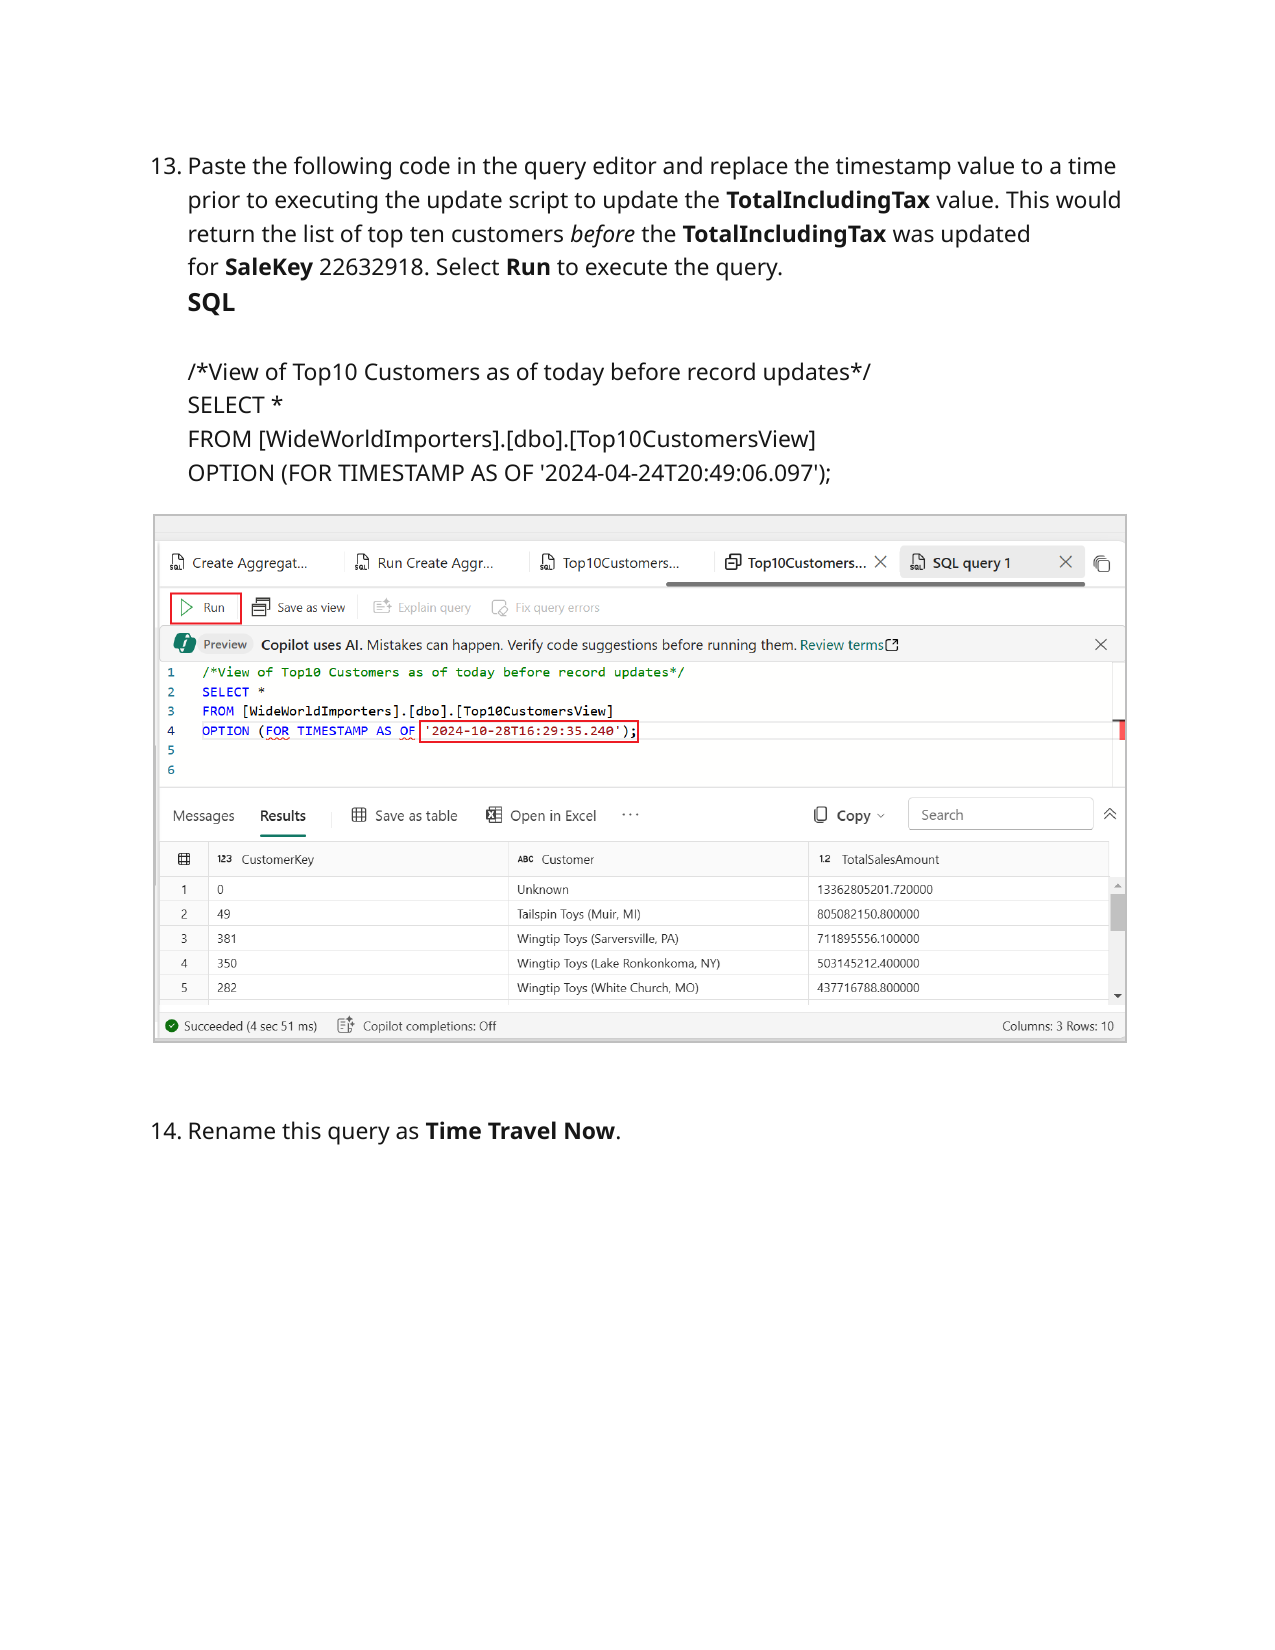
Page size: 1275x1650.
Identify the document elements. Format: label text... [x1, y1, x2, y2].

list /*View of Top10 Customers as of today before record updates*/ [187, 356, 1125, 387]
list Paste the following code in the query editor and replace the timestamp value to a time prior to executing the update script to update the TotalIncludingTax value. This would return the list of top ten customers before the TotalIncludingTax was updated for SaleKey 22632918. Select Run to execute the query. [150, 150, 1125, 282]
list OPTION (FOR TIMESTAMP AS OF '2024-04-24T20:49:06.097'); [187, 457, 1125, 488]
picture [155, 516, 1125, 1041]
list SQL [187, 285, 1125, 319]
list FROM [WideWorldImporters].[dbo].[Top10CustomersView] [187, 423, 1125, 454]
list SELECT * [187, 389, 1125, 421]
list Rename this query as Time Travel Now. [150, 1115, 1125, 1146]
